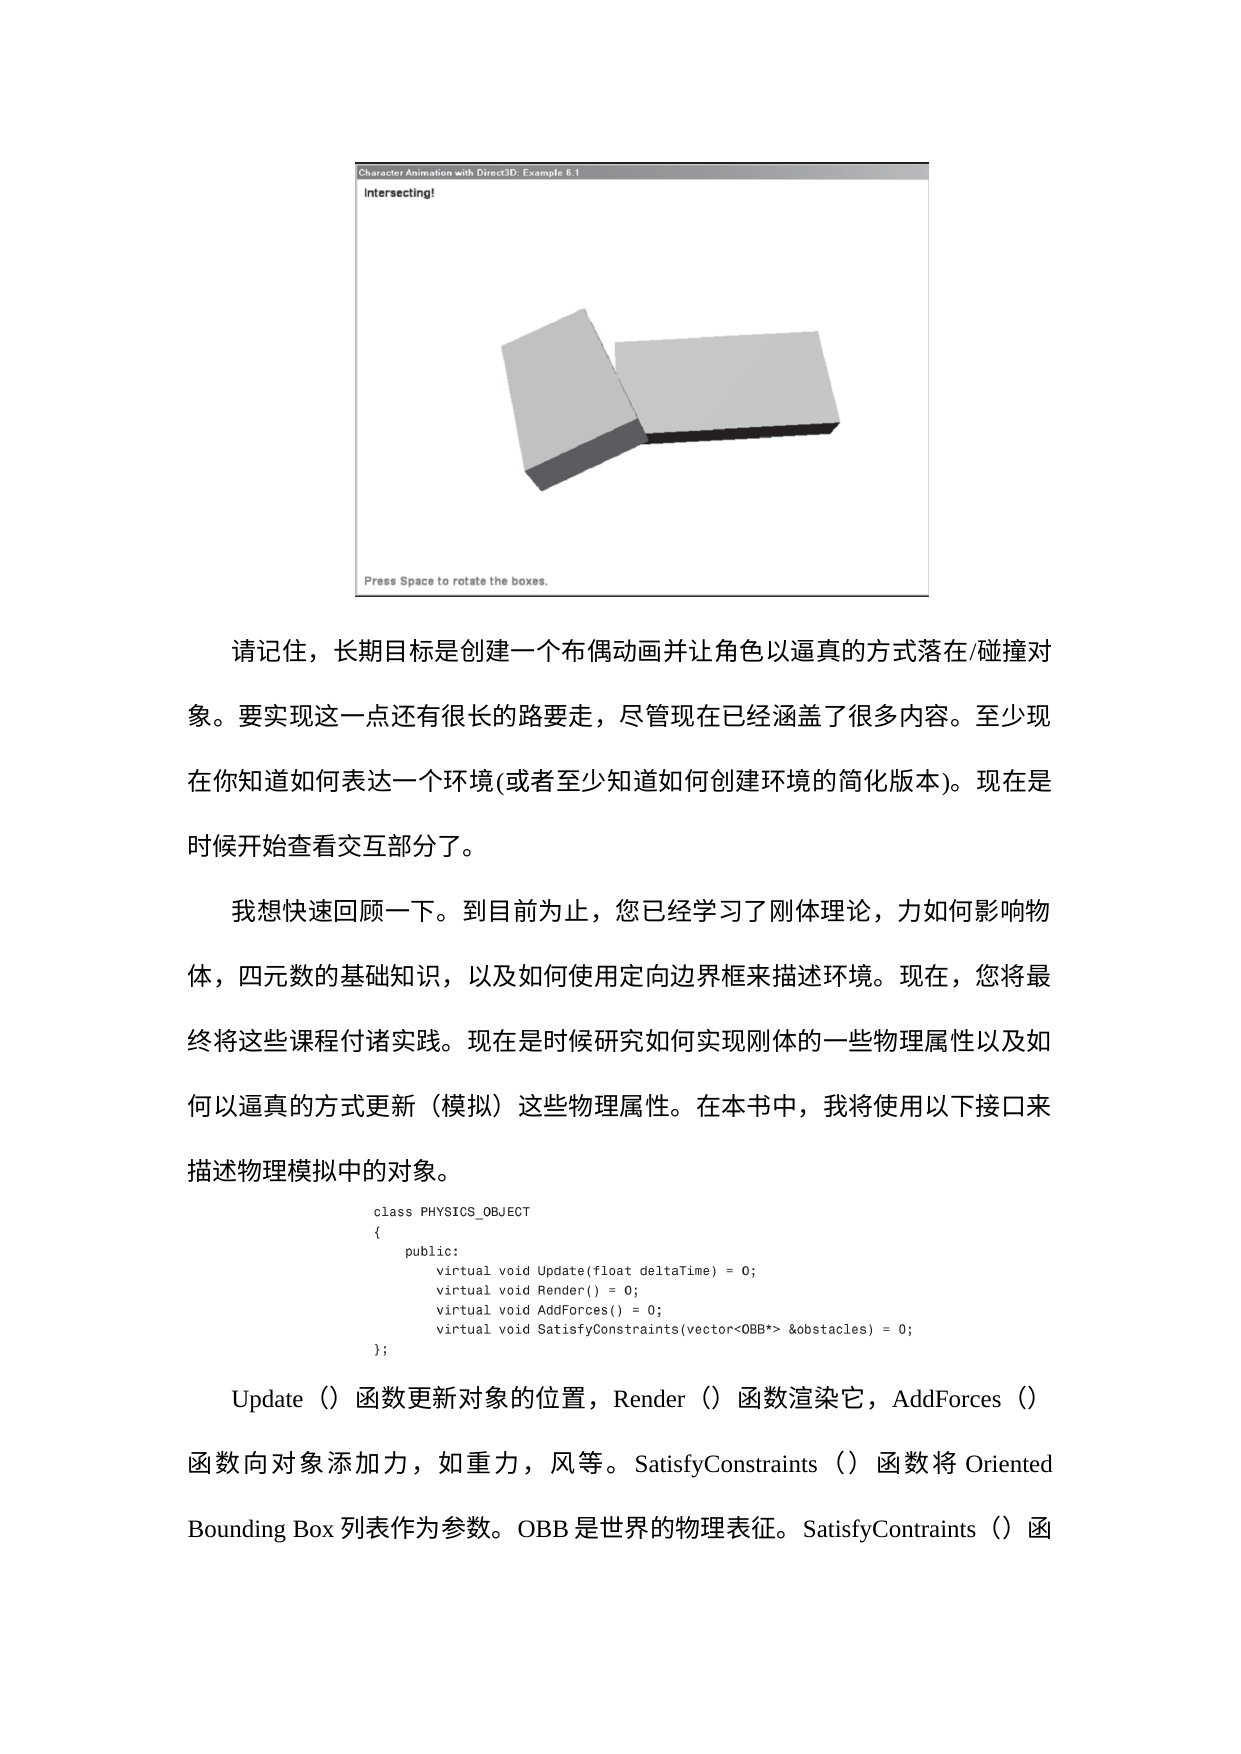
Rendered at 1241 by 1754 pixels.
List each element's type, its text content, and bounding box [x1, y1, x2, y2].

picture [355, 162, 929, 597]
text 请记住，长期目标是创建一个布偶动画并让角色以逼真的方式落在/碰撞对象。要实现这一点还有很长的路要走，尽管现在已经涵盖了很多内容。至少现在你知道如何表达一个环境(或者至少知道如何创建环境的简化版本)。现在是时候开始查看交互部分了。 [187, 617, 1053, 877]
text 我想快速回顾一下。到目前为止，您已经学习了刚体理论，力如何影响物体，四元数的基础知识，以及如何使用定向边界框来描述环境。现在，您将最终将这些课程付诸实践。现在是时候研究如何实现刚体的一些物理属性以及如何以逼真的方式更新（模拟）这些物理属性。在本书中，我将使用以下接口来描述物理模拟中的对象。 [187, 877, 1053, 1202]
picture [372, 1202, 913, 1358]
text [187, 1364, 1053, 1559]
